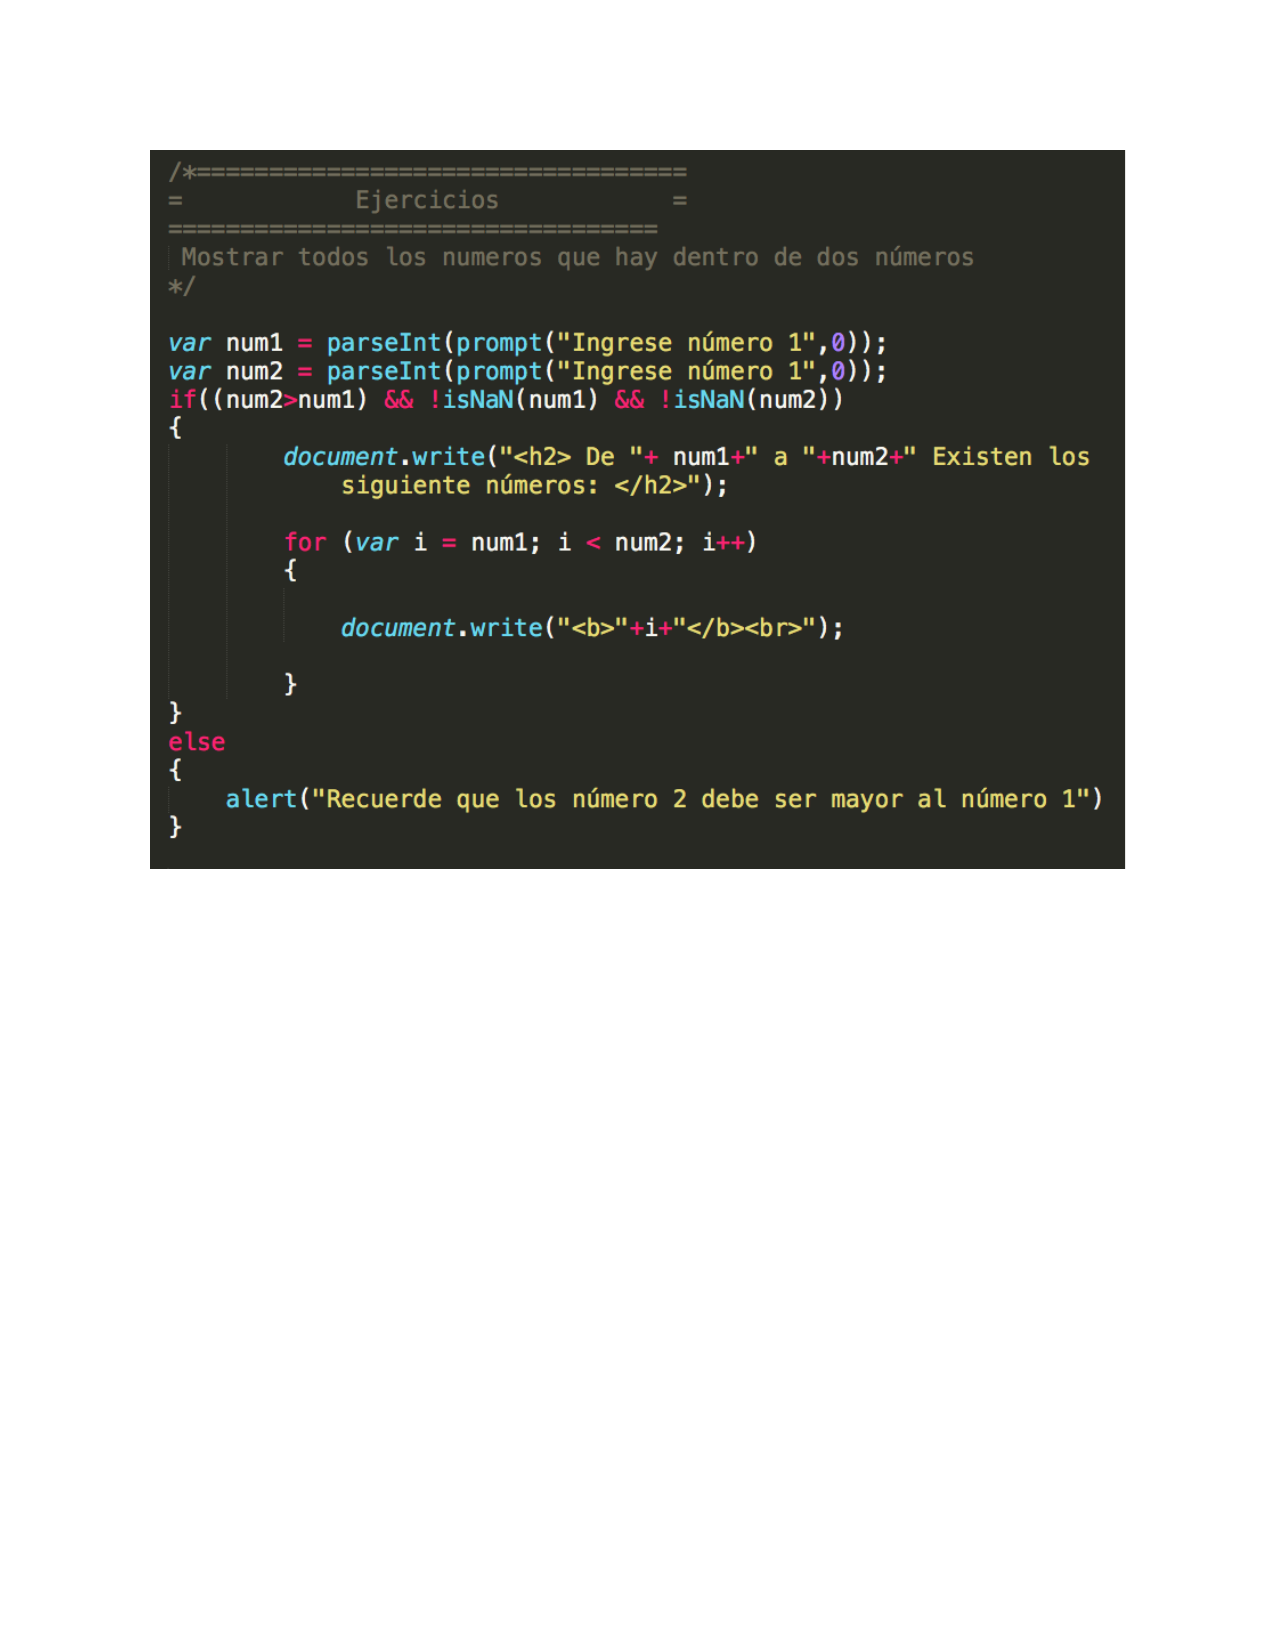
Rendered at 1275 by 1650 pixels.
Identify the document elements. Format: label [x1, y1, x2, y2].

picture [150, 150, 1125, 869]
